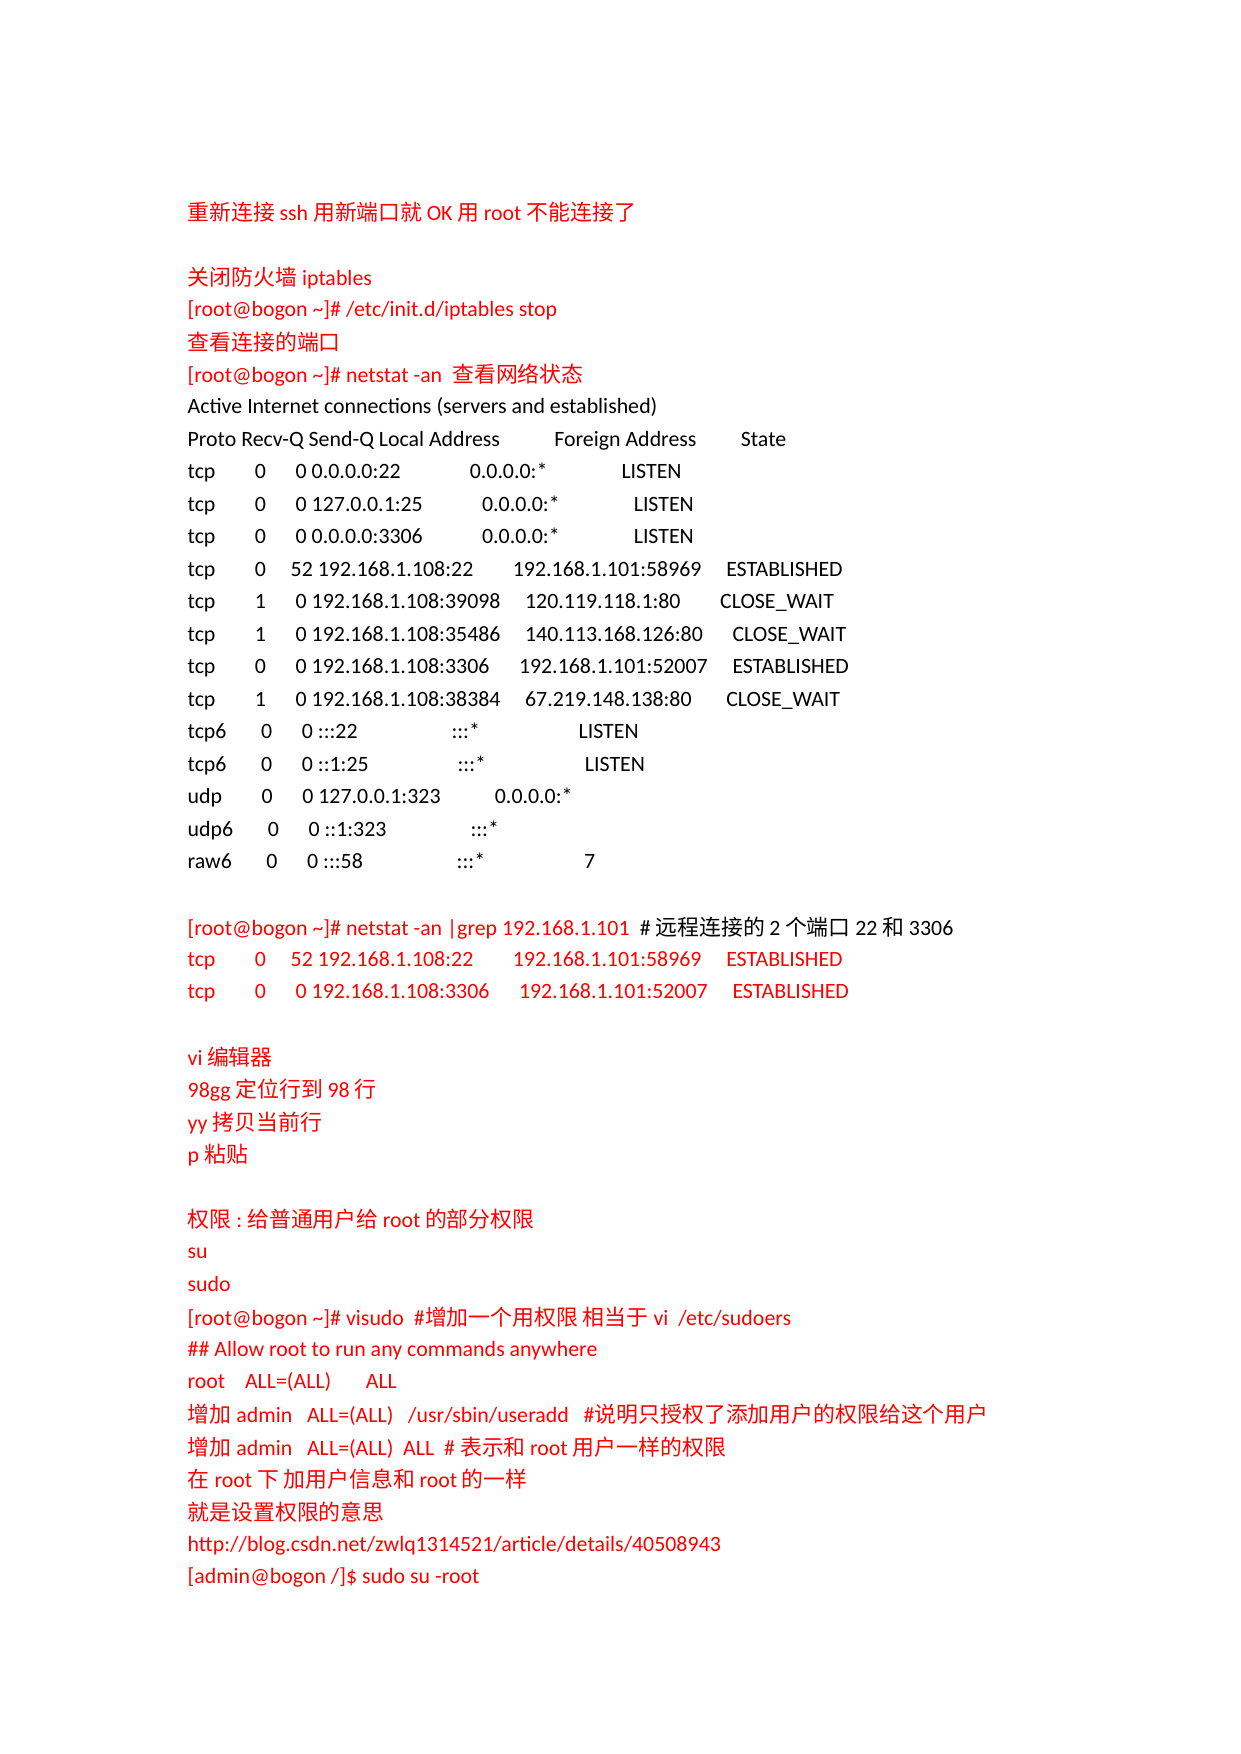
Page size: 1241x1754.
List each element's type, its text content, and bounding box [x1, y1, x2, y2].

text tcp 0 52 192.168.1.108:22 192.168.1.101:58969 ESTABLISHED [187, 942, 1053, 974]
text tcp 0 0 0.0.0.0:3306 0.0.0.0:* LISTEN [187, 519, 1053, 552]
text raw6 0 0 :::58 :::* 7 [187, 844, 1053, 877]
text [root@bogon ~]# netstat -an |grep 192.168.1.101 # 远程连接的2个端口 22 和3306 [187, 909, 1053, 942]
text tcp 0 0 192.168.1.108:3306 192.168.1.101:52007 ESTABLISHED [187, 649, 1053, 682]
text 就是设置权限的意思 [187, 1494, 1053, 1527]
text tcp 0 52 192.168.1.108:22 192.168.1.101:58969 ESTABLISHED [187, 552, 1053, 584]
text tcp 0 0 192.168.1.108:3306 192.168.1.101:52007 ESTABLISHED [187, 974, 1053, 1007]
text yy 拷贝当前行 [187, 1104, 1053, 1137]
text [admin@bogon /]$ sudo su -root [187, 1559, 1053, 1592]
text Proto Recv-Q Send-Q Local Address Foreign Address State [187, 422, 1053, 454]
text tcp6 0 0 :::22 :::* LISTEN [187, 714, 1053, 747]
text tcp 0 0 127.0.0.1:25 0.0.0.0:* LISTEN [187, 487, 1053, 519]
text [root@bogon ~]# visudo #增加一个用权限 相当于 vi /etc/sudoers [187, 1299, 1053, 1332]
text [root@bogon ~]# netstat -an 查看网络状态 [187, 357, 1053, 389]
text udp 0 0 127.0.0.1:323 0.0.0.0:* [187, 779, 1053, 812]
text 增加 admin ALL=(ALL) /usr/sbin/useradd #说明只授权了添加用户的权限给这个用户 [187, 1397, 1053, 1429]
text 增加 admin ALL=(ALL) ALL # 表示和root 用户一样的权限 [187, 1429, 1053, 1462]
text 98gg 定位行到98行 [187, 1072, 1053, 1104]
text p 粘贴 [187, 1137, 1053, 1169]
text tcp 1 0 192.168.1.108:39098 120.119.118.1:80 CLOSE_WAIT [187, 584, 1053, 617]
text ## Allow root to run any commands anywhere [187, 1332, 1053, 1364]
text tcp 1 0 192.168.1.108:38384 67.219.148.138:80 CLOSE_WAIT [187, 682, 1053, 714]
text su [187, 1234, 1053, 1267]
text tcp6 0 0 ::1:25 :::* LISTEN [187, 747, 1053, 779]
text sudo [187, 1267, 1053, 1299]
text 重新连接ssh 用新端口就OK 用root 不能连接了 [187, 194, 1053, 259]
text tcp 0 0 0.0.0.0:22 0.0.0.0:* LISTEN [187, 454, 1053, 487]
text 关闭防火墙 iptables [187, 259, 1053, 292]
text udp6 0 0 ::1:323 :::* [187, 812, 1053, 844]
text vi编辑器 [187, 1039, 1053, 1072]
text Active Internet connections (servers and established) [187, 389, 1053, 422]
text 权限 : 给普通用户给root的部分权限 [187, 1202, 1053, 1234]
text 查看连接的端口 [187, 324, 1053, 357]
text tcp 1 0 192.168.1.108:35486 140.113.168.126:80 CLOSE_WAIT [187, 617, 1053, 649]
text [root@bogon ~]# /etc/init.d/iptables stop [187, 292, 1053, 324]
text http://blog.csdn.net/zwlq1314521/article/details/40508943 [187, 1527, 1053, 1559]
text root ALL=(ALL) ALL [187, 1364, 1053, 1397]
text 在 root 下 加用户信息和root的一样 [187, 1462, 1053, 1494]
